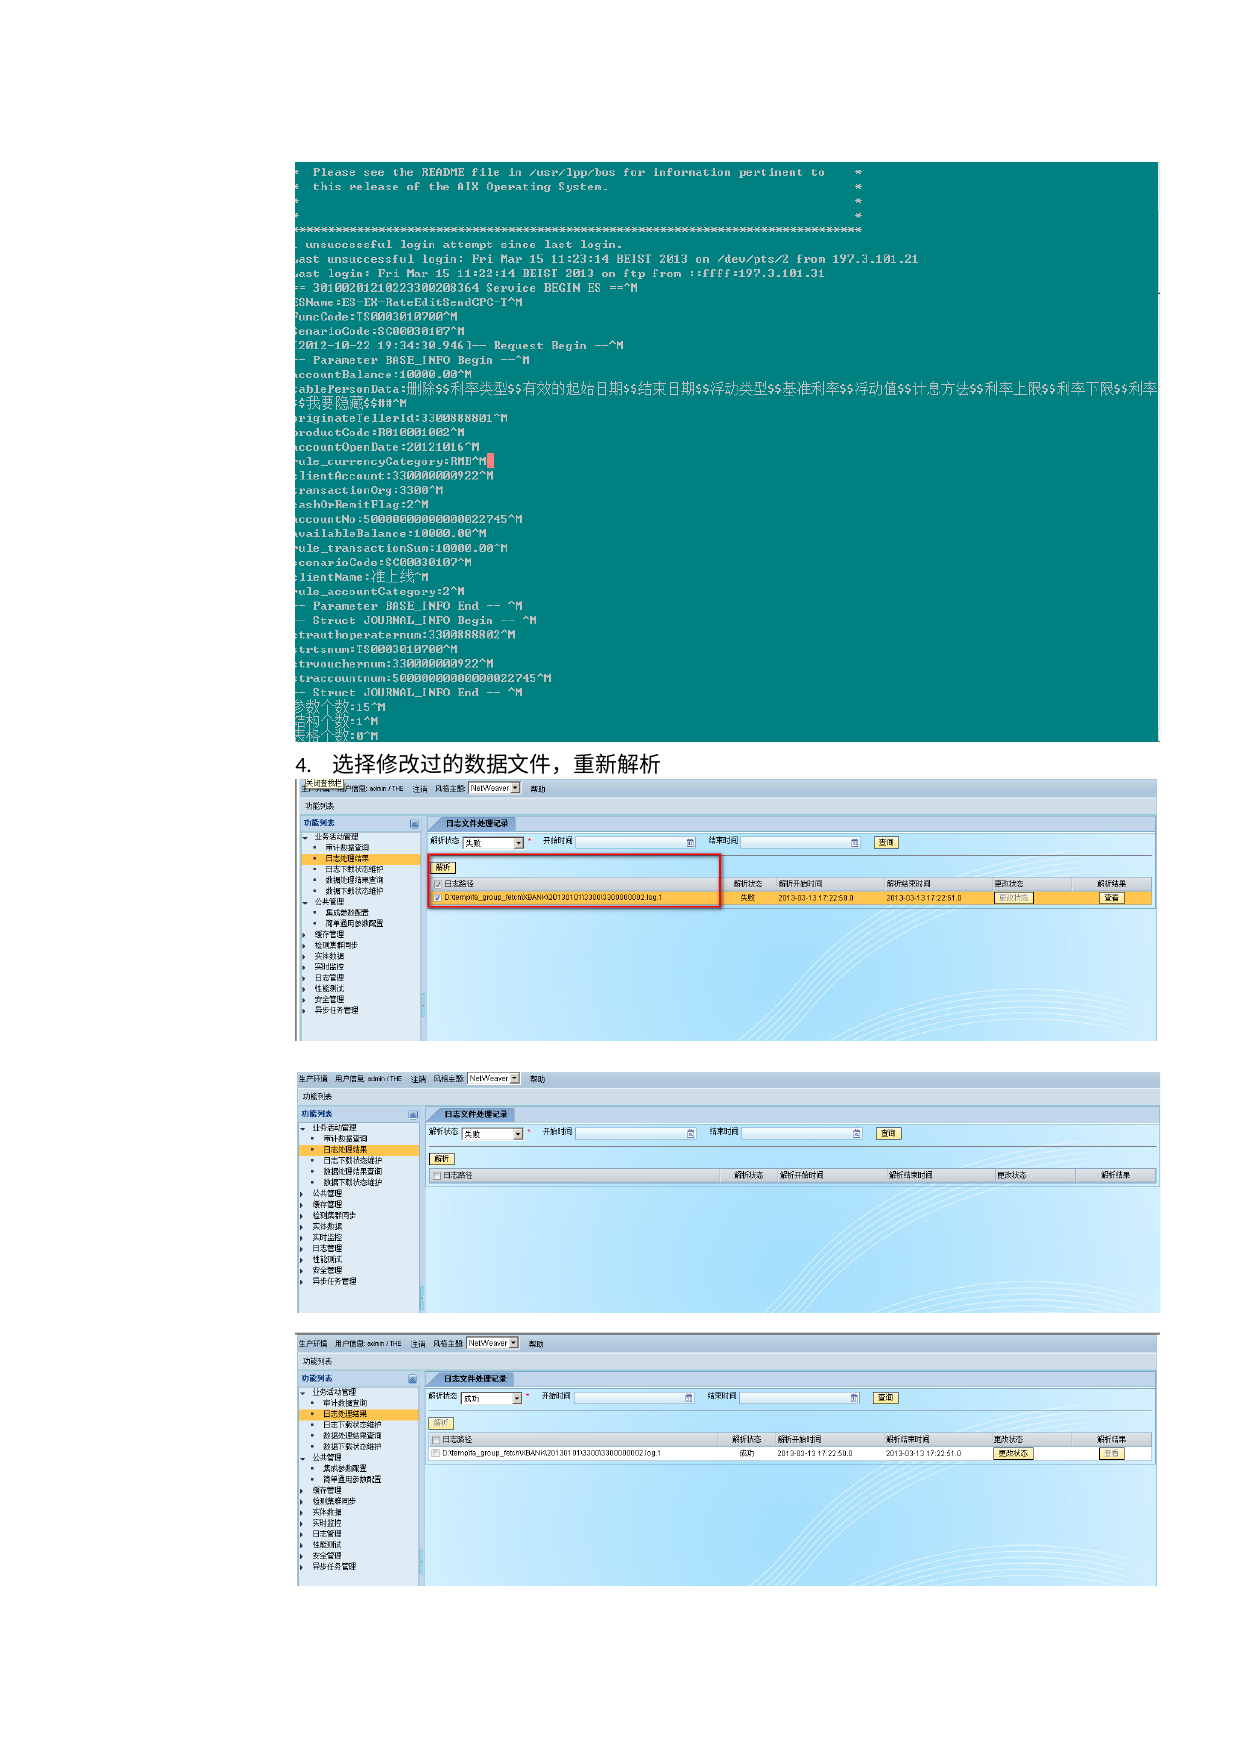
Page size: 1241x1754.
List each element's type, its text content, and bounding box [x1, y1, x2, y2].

picture [295, 162, 1161, 742]
picture [295, 1332, 1161, 1586]
list 选择修改过的数据文件，重新解析 [295, 747, 1053, 779]
picture [295, 1072, 1161, 1313]
picture [295, 779, 1161, 1041]
